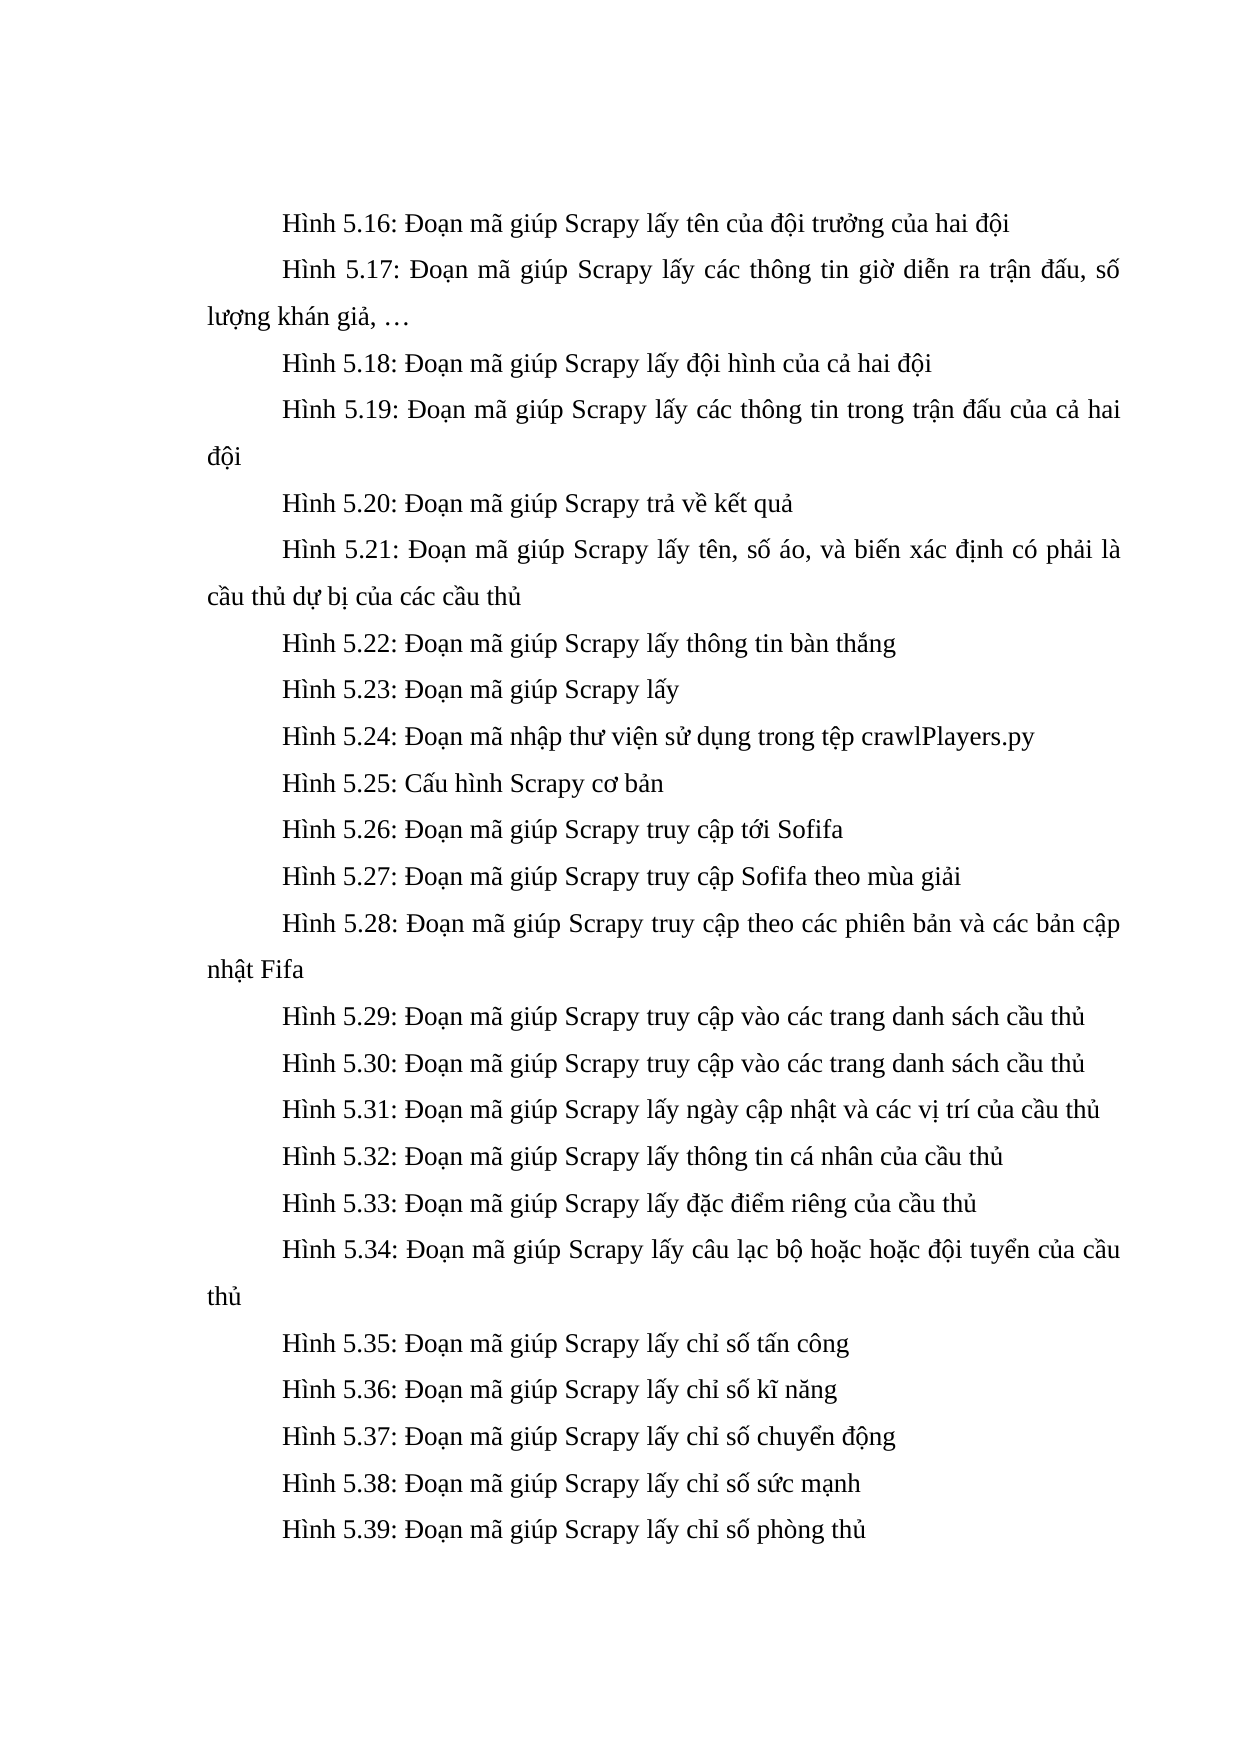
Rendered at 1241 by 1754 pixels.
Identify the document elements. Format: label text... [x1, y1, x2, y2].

text Hình 5.21: Đoạn mã giúp Scrapy lấy tên, số áo, và biến xác định có phải là cầu thủ dự bị của các cầu thủ [207, 533, 1122, 611]
text Hình 5.33: Đoạn mã giúp Scrapy lấy đặc điểm riêng của cầu thủ [207, 1187, 1122, 1218]
text Hình 5.27: Đoạn mã giúp Scrapy truy cập Sofifa theo mùa giải [207, 860, 1122, 891]
text Hình 5.25: Cấu hình Scrapy cơ bản [207, 767, 1122, 798]
text Hình 5.38: Đoạn mã giúp Scrapy lấy chỉ số sức mạnh [207, 1467, 1122, 1498]
text Hình 5.34: Đoạn mã giúp Scrapy lấy câu lạc bộ hoặc hoặc đội tuyển của cầu thủ [207, 1233, 1122, 1311]
text Hình 5.19: Đoạn mã giúp Scrapy lấy các thông tin trong trận đấu của cả hai đội [207, 393, 1122, 471]
text Hình 5.31: Đoạn mã giúp Scrapy lấy ngày cập nhật và các vị trí của cầu thủ [207, 1093, 1122, 1124]
text Hình 5.32: Đoạn mã giúp Scrapy lấy thông tin cá nhân của cầu thủ [207, 1140, 1122, 1171]
text Hình 5.17: Đoạn mã giúp Scrapy lấy các thông tin giờ diễn ra trận đấu, số lượng khán giả, … [207, 253, 1122, 331]
text Hình 5.23: Đoạn mã giúp Scrapy lấy [207, 673, 1122, 704]
text Hình 5.35: Đoạn mã giúp Scrapy lấy chỉ số tấn công [207, 1327, 1122, 1358]
text Hình 5.36: Đoạn mã giúp Scrapy lấy chỉ số kĩ năng [207, 1373, 1122, 1404]
text Hình 5.39: Đoạn mã giúp Scrapy lấy chỉ số phòng thủ [207, 1513, 1122, 1544]
text Hình 5.16: Đoạn mã giúp Scrapy lấy tên của đội trưởng của hai đội [207, 207, 1122, 238]
text Hình 5.22: Đoạn mã giúp Scrapy lấy thông tin bàn thắng [207, 627, 1122, 658]
text Hình 5.28: Đoạn mã giúp Scrapy truy cập theo các phiên bản và các bản cập nhật Fifa [207, 907, 1122, 984]
text Hình 5.29: Đoạn mã giúp Scrapy truy cập vào các trang danh sách cầu thủ [207, 1000, 1122, 1031]
text Hình 5.30: Đoạn mã giúp Scrapy truy cập vào các trang danh sách cầu thủ [207, 1047, 1122, 1078]
text Hình 5.18: Đoạn mã giúp Scrapy lấy đội hình của cả hai đội [207, 347, 1122, 378]
text Hình 5.24: Đoạn mã nhập thư viện sử dụng trong tệp crawlPlayers.py [207, 720, 1122, 751]
text Hình 5.37: Đoạn mã giúp Scrapy lấy chỉ số chuyển động [207, 1420, 1122, 1451]
text Hình 5.26: Đoạn mã giúp Scrapy truy cập tới Sofifa [207, 813, 1122, 844]
text Hình 5.20: Đoạn mã giúp Scrapy trả về kết quả [207, 487, 1122, 518]
